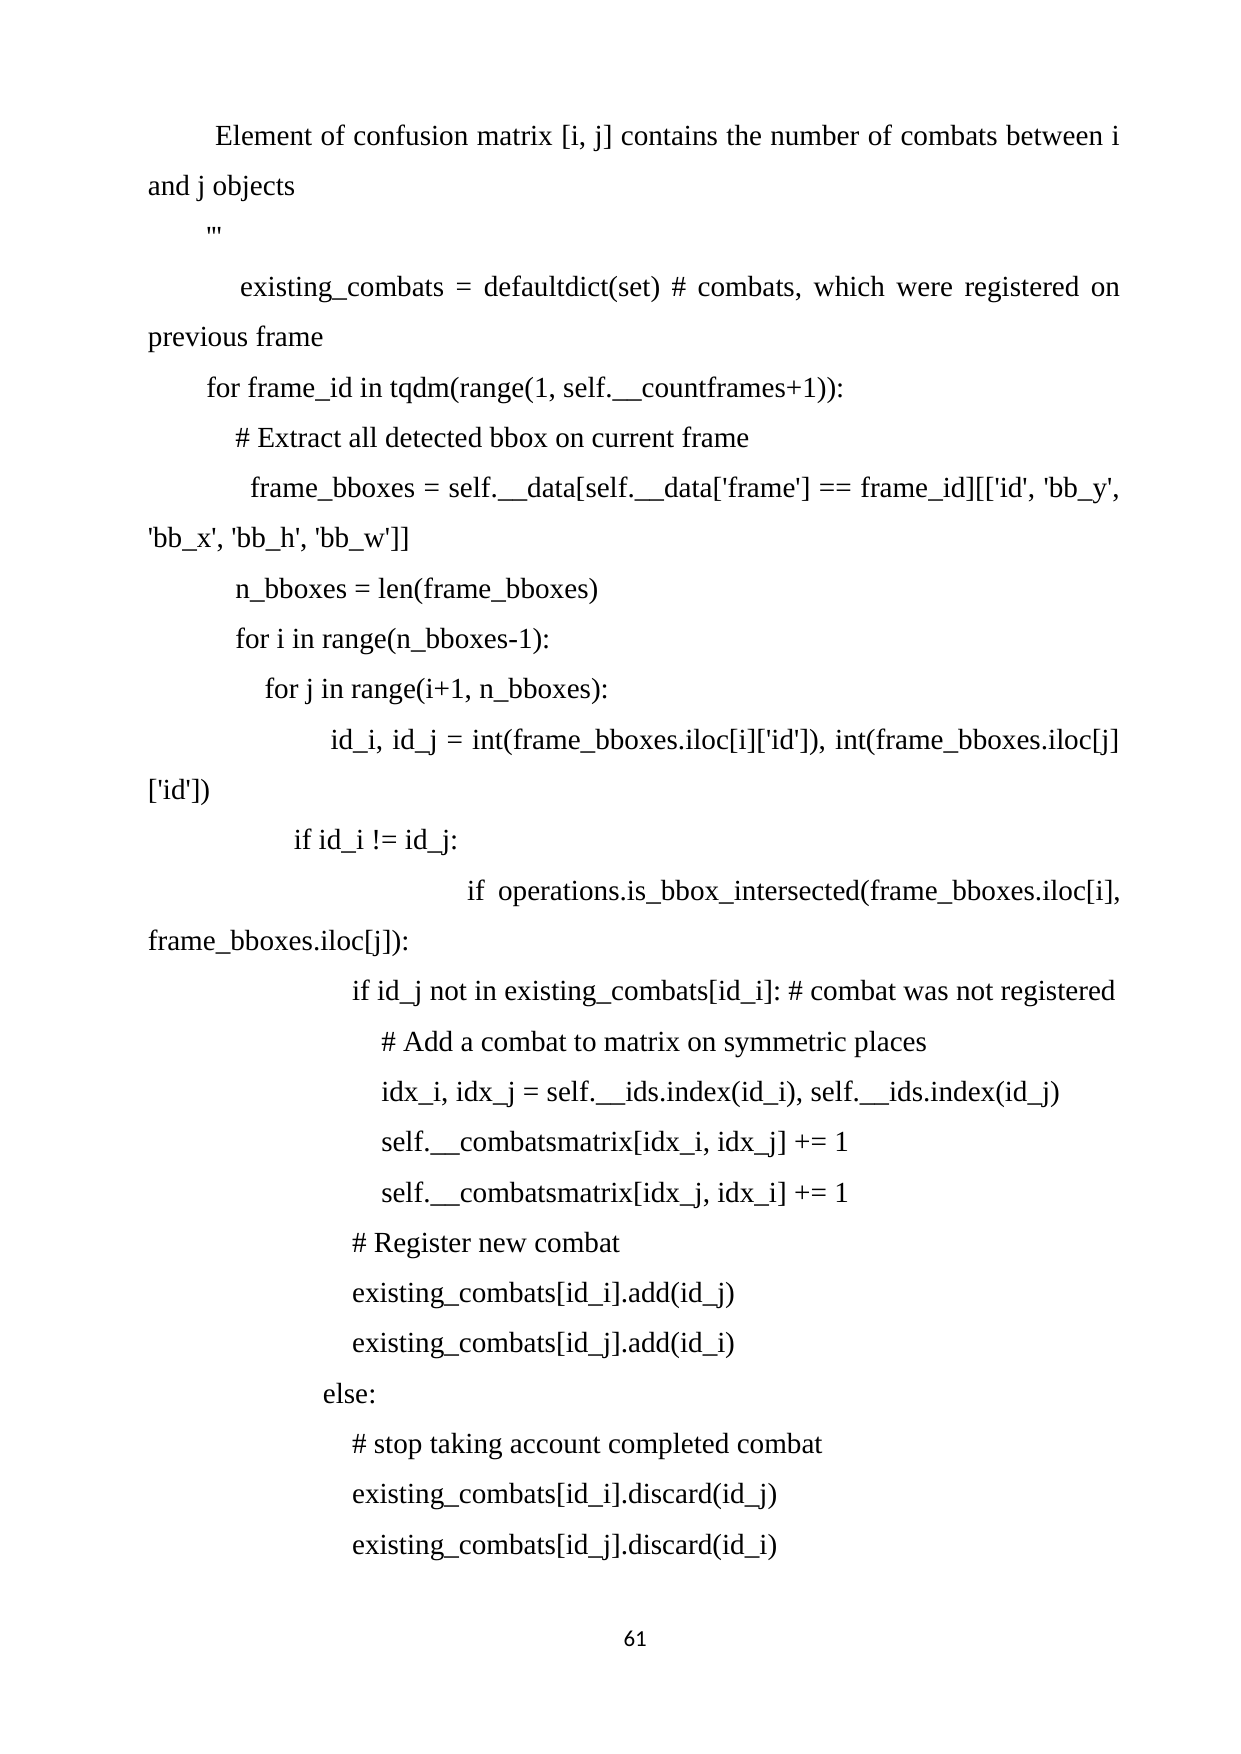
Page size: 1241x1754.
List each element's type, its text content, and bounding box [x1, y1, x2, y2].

text if id_j not in existing_combats[id_i]: # combat was not registered [148, 973, 1122, 1007]
text # Register new combat [148, 1225, 1122, 1258]
text idx_i, idx_j = self.__ids.index(id_i), self.__ids.index(id_j) [148, 1074, 1122, 1108]
text for j in range(i+1, n_bboxes): [148, 672, 1122, 705]
text frame_bboxes = self.__data[self.__data['frame'] == frame_id][['id', 'bb_y', 'bb_x', 'bb_h', 'bb_w']] [148, 470, 1122, 554]
text existing_combats[id_j].add(id_i) [148, 1326, 1122, 1359]
text # Extract all detected bbox on current frame [148, 420, 1122, 453]
text Element of confusion matrix [i, j] contains the number of combats between i and j objects [148, 118, 1122, 202]
text ''' [148, 219, 1122, 252]
text existing_combats[id_i].add(id_j) [148, 1275, 1122, 1309]
text for frame_id in tqdm(range(1, self.__countframes+1)): [148, 370, 1122, 403]
text # stop taking account completed combat [148, 1426, 1122, 1460]
text if operations.is_bbox_intersected(frame_bboxes.iloc[i], frame_bboxes.iloc[j]): [148, 873, 1122, 957]
text existing_combats[id_j].discard(id_i) [148, 1527, 1122, 1560]
text self.__combatsmatrix[idx_i, idx_j] += 1 [148, 1124, 1122, 1158]
text id_i, id_j = int(frame_bboxes.iloc[i]['id']), int(frame_bboxes.iloc[j]['id']) [148, 722, 1122, 806]
text else: [148, 1376, 1122, 1409]
text for i in range(n_bboxes-1): [148, 621, 1122, 655]
text if id_i != id_j: [148, 822, 1122, 856]
text # Add a combat to matrix on symmetric places [148, 1024, 1122, 1057]
text self.__combatsmatrix[idx_j, idx_i] += 1 [148, 1175, 1122, 1208]
text existing_combats = defaultdict(set) # combats, which were registered on previous frame [148, 269, 1122, 353]
text existing_combats[id_i].discard(id_j) [148, 1477, 1122, 1510]
text n_bboxes = len(frame_bboxes) [148, 571, 1122, 604]
